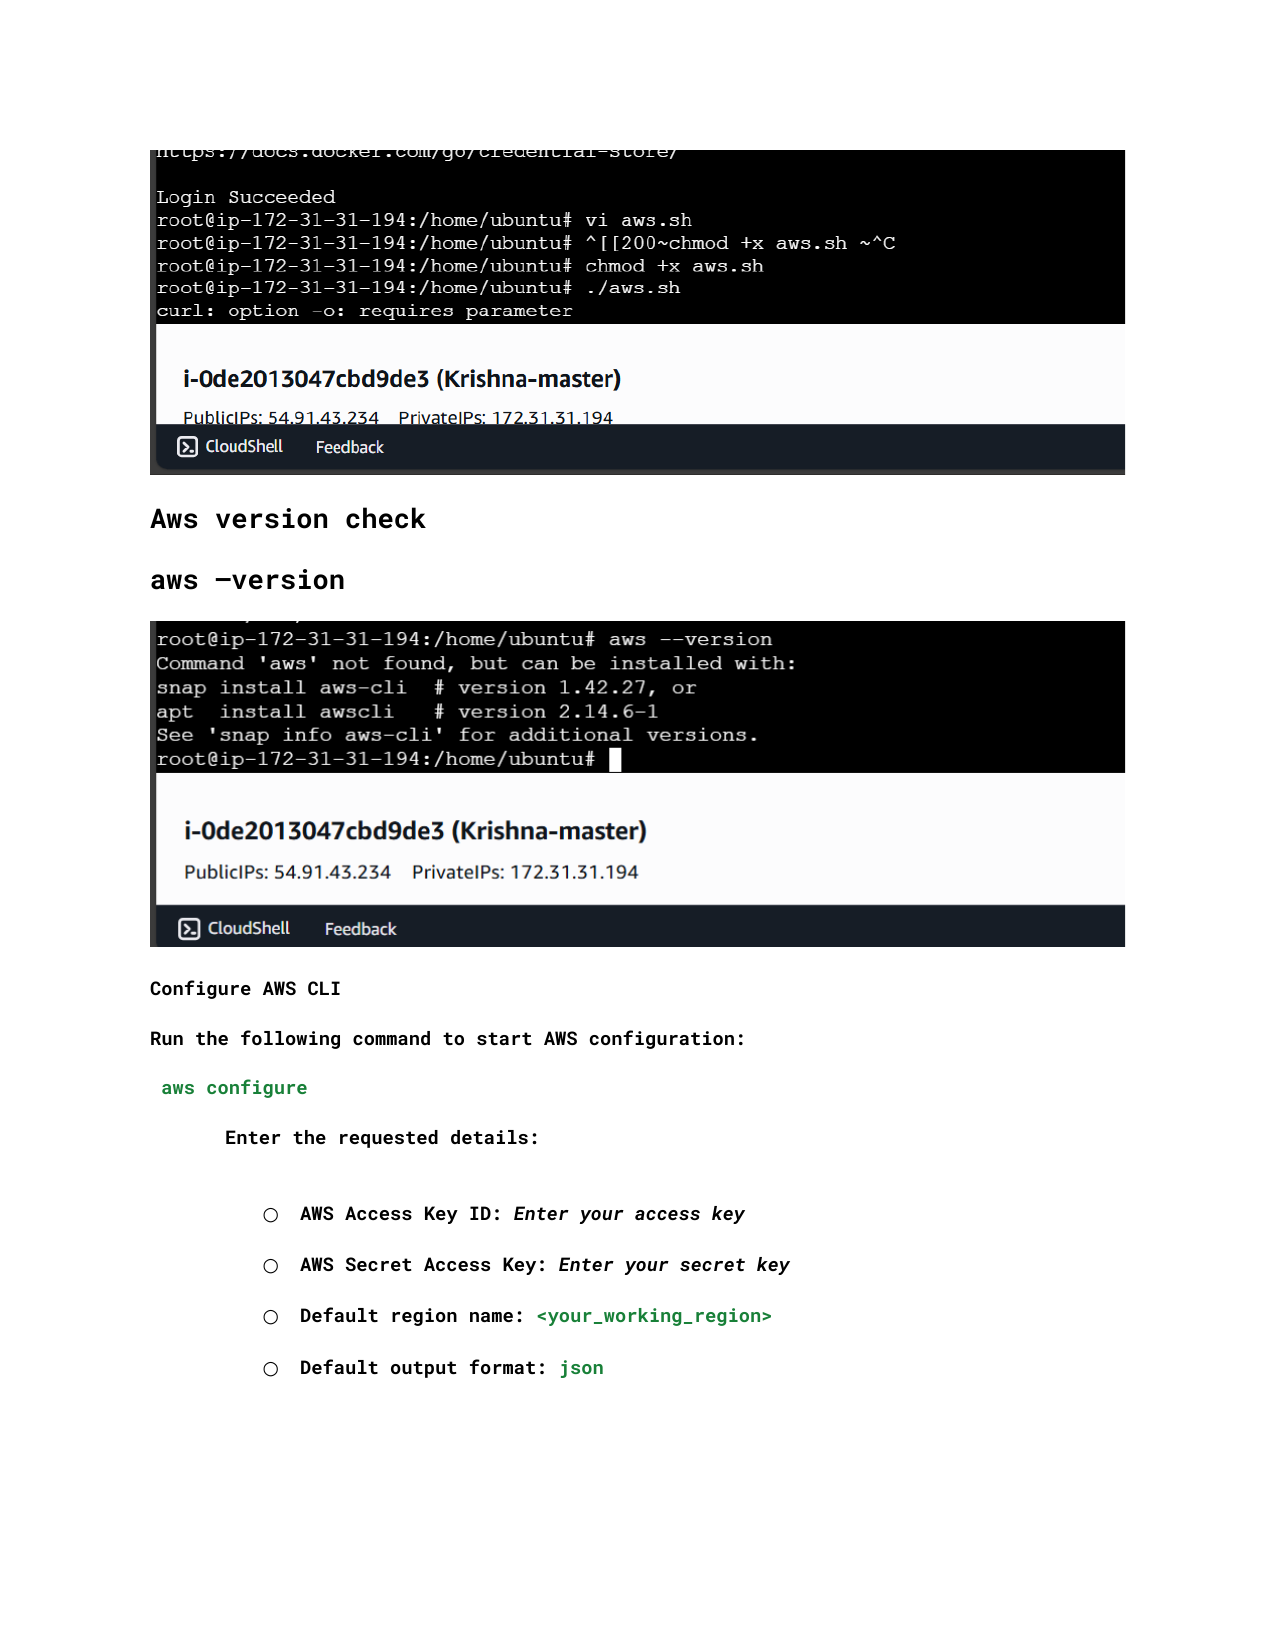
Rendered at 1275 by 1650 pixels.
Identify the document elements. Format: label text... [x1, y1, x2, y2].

list AWS Secret Access Key: Enter your secret key [262, 1252, 1125, 1303]
text Run the following command to start AWS configuration: aws configure [150, 1025, 1125, 1100]
text Aws version check [150, 500, 1125, 536]
picture [150, 150, 1125, 475]
list AWS Access Key ID: Enter your access key [262, 1201, 1125, 1252]
picture [150, 621, 1125, 947]
list Default output format: json [262, 1354, 1125, 1379]
subtitle Configure AWS CLI [150, 976, 1125, 1000]
list Default region name: <your_working_region> [262, 1303, 1125, 1354]
text aws –version [150, 561, 1125, 596]
text Enter the requested details: [225, 1125, 1125, 1176]
